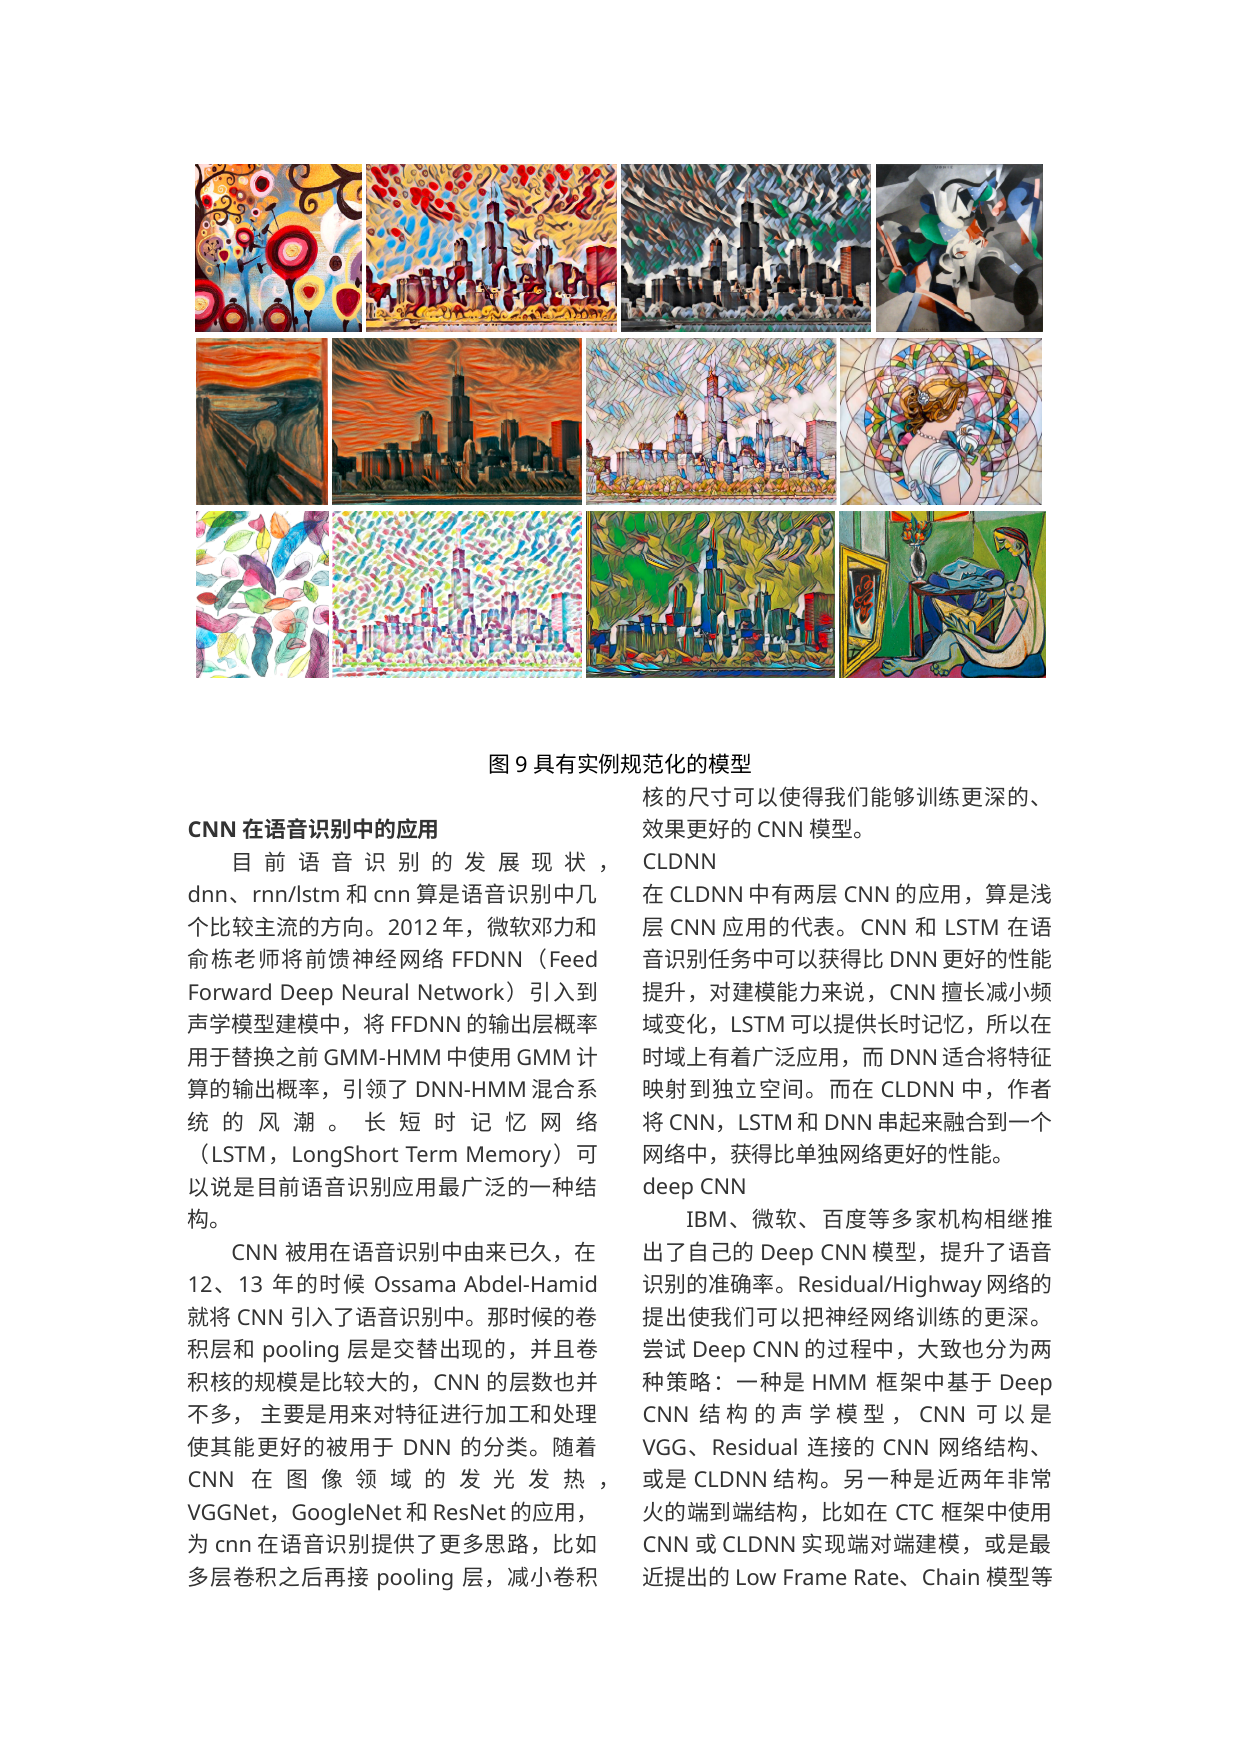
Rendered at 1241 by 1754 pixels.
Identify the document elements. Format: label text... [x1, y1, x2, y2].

text deep CNN [642, 1169, 1053, 1202]
text 图9 具有实例规范化的模型 [187, 747, 1053, 779]
text 目前语音识别的发展现状，dnn、rnn/lstm和cnn算是语音识别中几个比较主流的方向。2012年，微软邓力和俞栋老师将前馈神经网络FFDNN（Feed Forward Deep Neural Network）引入到声学模型建模中，将FFDNN的输出层概率用于替换之前GMM-HMM中使用GMM计算的输出概率，引领了DNN-HMM混合系统的风潮。长短时记忆网络（LSTM，LongShort Term Memory）可以说是目前语音识别应用最广泛的一种结构。 [187, 844, 598, 1234]
text CNN 被用在语音识别中由来已久，在 12、13 年的时候 Ossama Abdel-Hamid 就将 CNN 引入了语音识别中。那时候的卷积层和 pooling 层是交替出现的，并且卷积核的规模是比较大的，CNN 的层数也并不多， 主要是用来对特征进行加工和处理，使其能更好的被用于 DNN 的分类。随着CNN在图像领域的发光发热，VGGNet，GoogleNet和ResNet的应用，为cnn在语音识别提供了更多思路，比如多层卷积之后再接 pooling 层，减小卷积核的尺寸可以使得我们能够训练更深的、效果更好的 CNN 模型。 [187, 1234, 598, 1592]
text CLDNN [642, 844, 1053, 877]
text 在CLDNN中有两层CNN的应用，算是浅层CNN应用的代表。CNN 和 LSTM 在语音识别任务中可以获得比DNN更好的性能提升，对建模能力来说，CNN擅长减小频域变化，LSTM可以提供长时记忆，所以在时域上有着广泛应用，而DNN适合将特征映射到独立空间。而在CLDNN中，作者将CNN，LSTM和DNN串起来融合到一个网络中，获得比单独网络更好的性能。 [642, 877, 1053, 1169]
text CNN 被用在语音识别中由来已久，在 12、13 年的时候 Ossama Abdel-Hamid 就将 CNN 引入了语音识别中。那时候的卷积层和 pooling 层是交替出现的，并且卷积核的规模是比较大的，CNN 的层数也并不多， 主要是用来对特征进行加工和处理，使其能更好的被用于 DNN 的分类。随着CNN在图像领域的发光发热，VGGNet，GoogleNet和ResNet的应用，为cnn在语音识别提供了更多思路，比如多层卷积之后再接 pooling 层，减小卷积核的尺寸可以使得我们能够训练更深的、效果更好的 CNN 模型。 [642, 779, 1053, 844]
text CNN 在语音识别中的应用 [187, 812, 598, 844]
picture [188, 162, 1053, 686]
